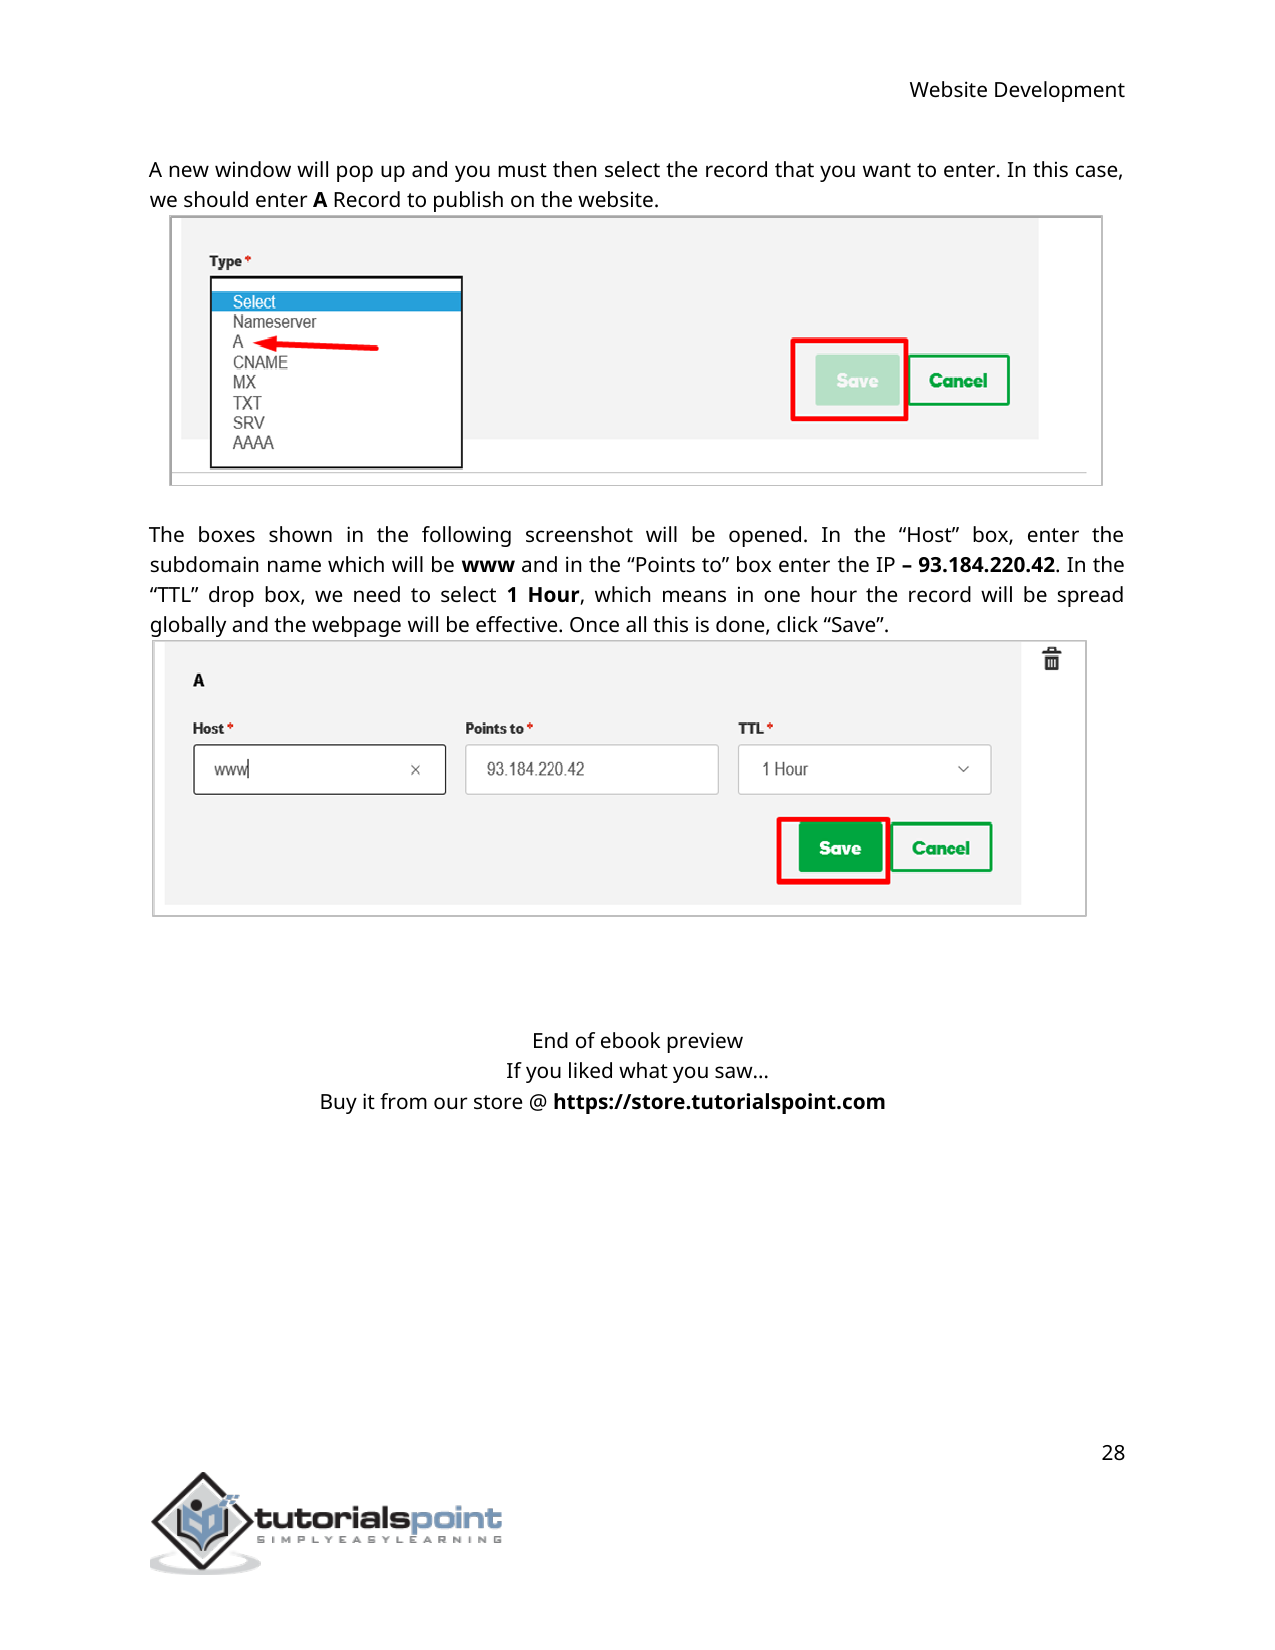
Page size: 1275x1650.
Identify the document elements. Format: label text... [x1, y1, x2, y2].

picture [170, 216, 1101, 485]
text A new window will pop up and you must then select the record that you want to enter. In this case, we should enter A Record to publish on the website. [148, 155, 1125, 213]
picture [150, 1472, 502, 1575]
text If you liked what you saw… [150, 1057, 1125, 1085]
text The boxes shown in the following screenshot will be opened. In the “Host” box, enter the subdomain name which will be www and in the “Points to” box enter the IP – 93.184.220.42. In the “TTL” drop box, we need to select 1 Hour, which means in one hour the record will be spread globally and the webpage will be effective. Once all this is done, click “Save”. [148, 520, 1125, 638]
text End of ebook preview [150, 1026, 1125, 1054]
picture [153, 641, 1085, 915]
text Buy it from our store @ https://store.tutorialspoint.com [319, 1087, 1125, 1116]
